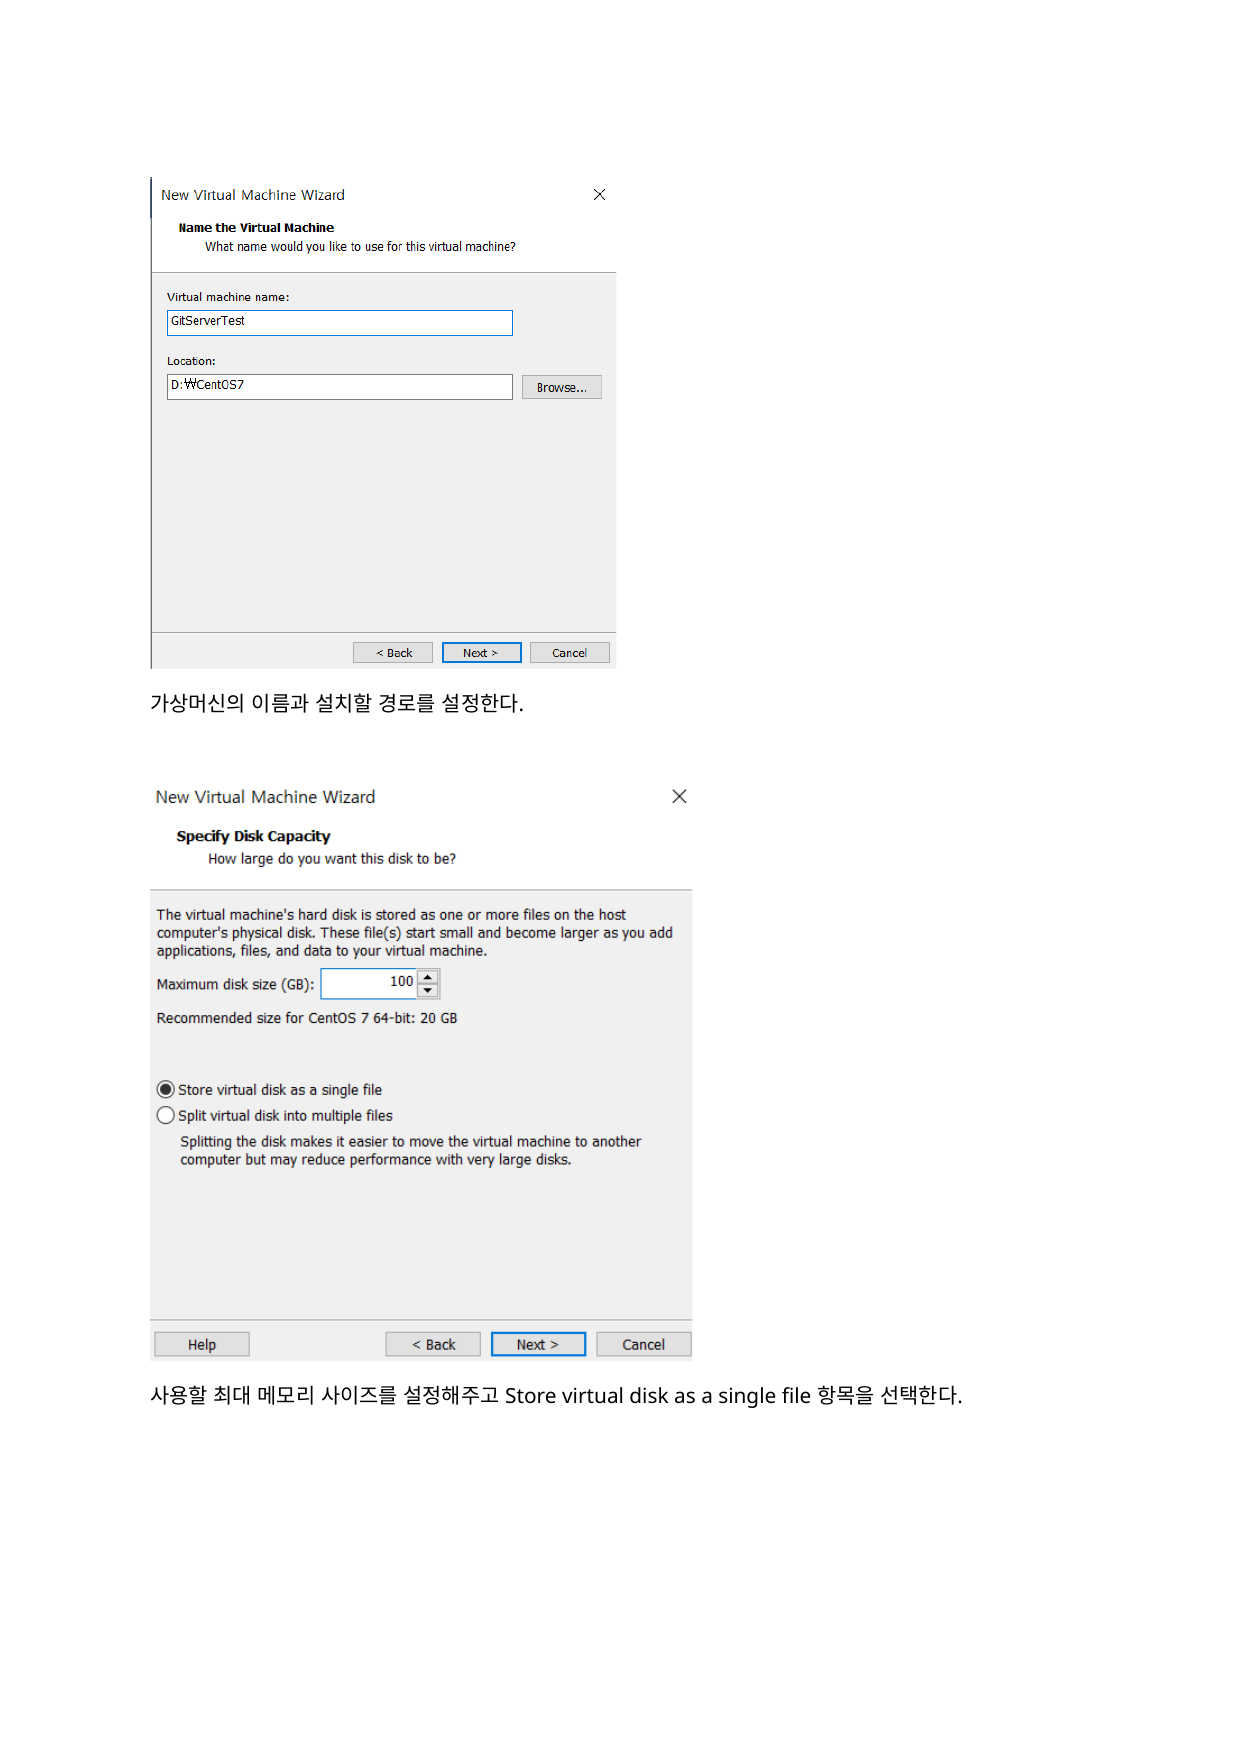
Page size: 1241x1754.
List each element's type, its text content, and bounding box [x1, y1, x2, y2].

picture [150, 177, 617, 669]
picture [150, 784, 693, 1361]
text 가상머신의 이름과 설치할 경로를 설정한다. [150, 688, 1090, 718]
text 사용할 최대 메모리 사이즈를 설정해주고 Store virtual disk as a single file 항목을 선택한다. [150, 1379, 1090, 1410]
